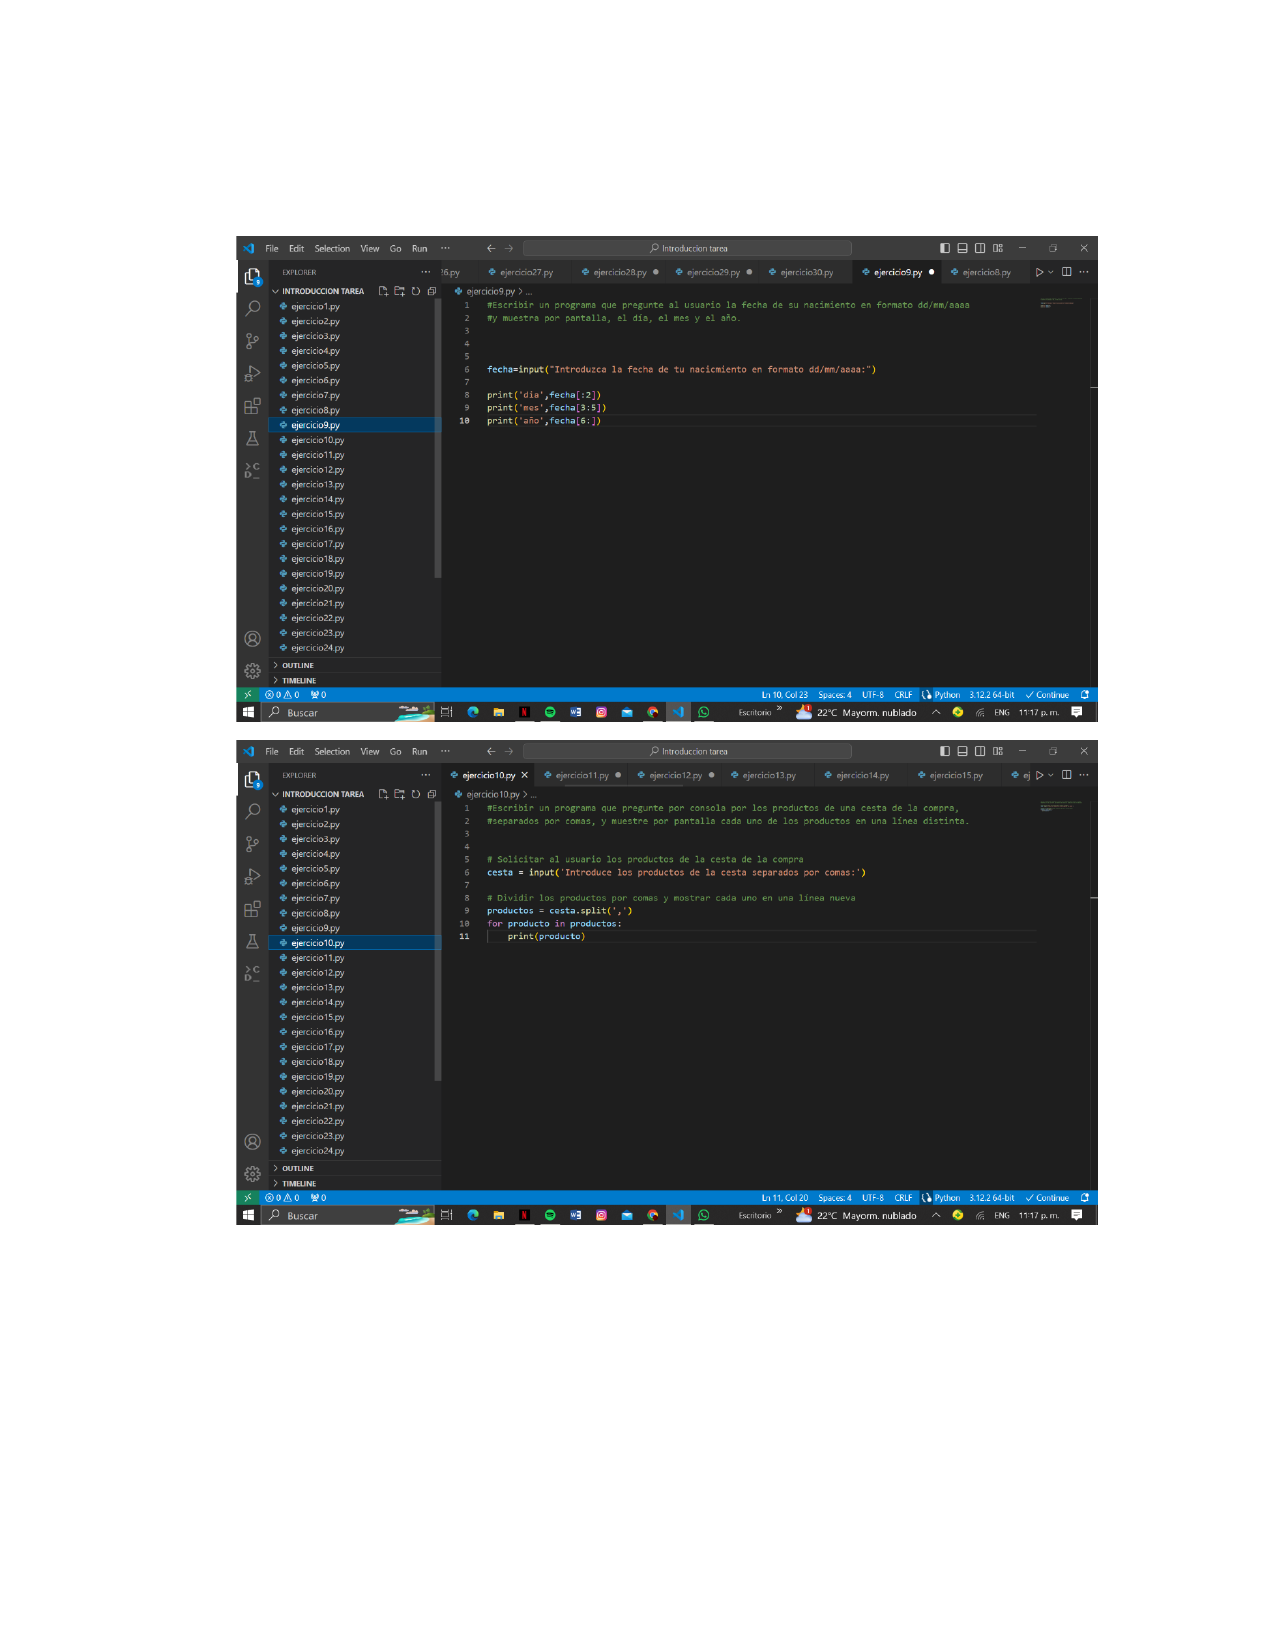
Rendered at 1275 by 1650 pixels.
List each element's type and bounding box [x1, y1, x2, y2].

picture [236, 740, 1098, 1225]
picture [236, 236, 1098, 722]
